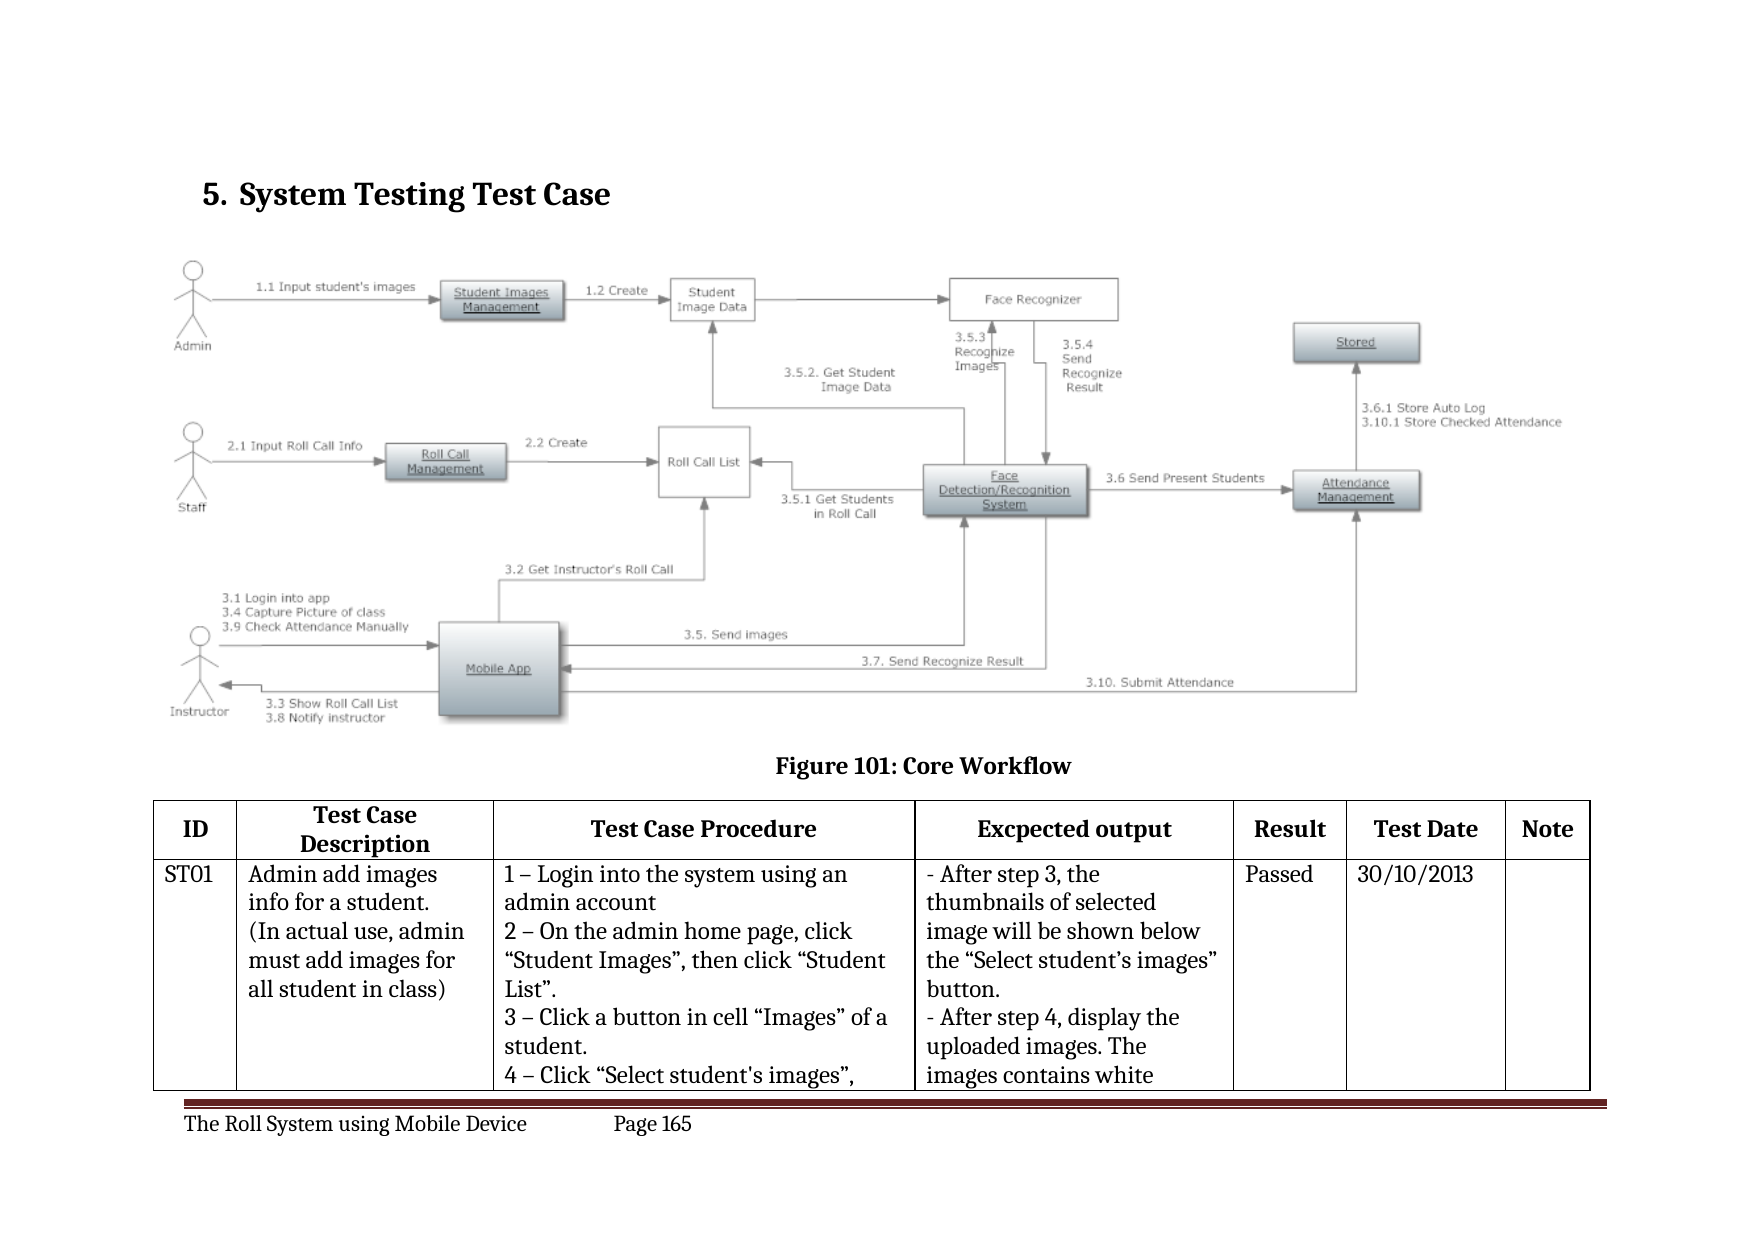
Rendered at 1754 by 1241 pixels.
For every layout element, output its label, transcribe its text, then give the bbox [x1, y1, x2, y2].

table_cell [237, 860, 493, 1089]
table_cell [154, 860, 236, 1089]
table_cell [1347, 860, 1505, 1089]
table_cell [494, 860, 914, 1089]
picture [165, 238, 1582, 728]
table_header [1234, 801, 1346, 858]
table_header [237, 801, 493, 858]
list Figure 101: Core Workflow [240, 752, 1607, 781]
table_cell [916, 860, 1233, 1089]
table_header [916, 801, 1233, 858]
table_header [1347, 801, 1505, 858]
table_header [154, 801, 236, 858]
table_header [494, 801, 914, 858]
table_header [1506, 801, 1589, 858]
subtitle System Testing Test Case [202, 175, 1607, 214]
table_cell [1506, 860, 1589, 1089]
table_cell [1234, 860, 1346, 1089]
